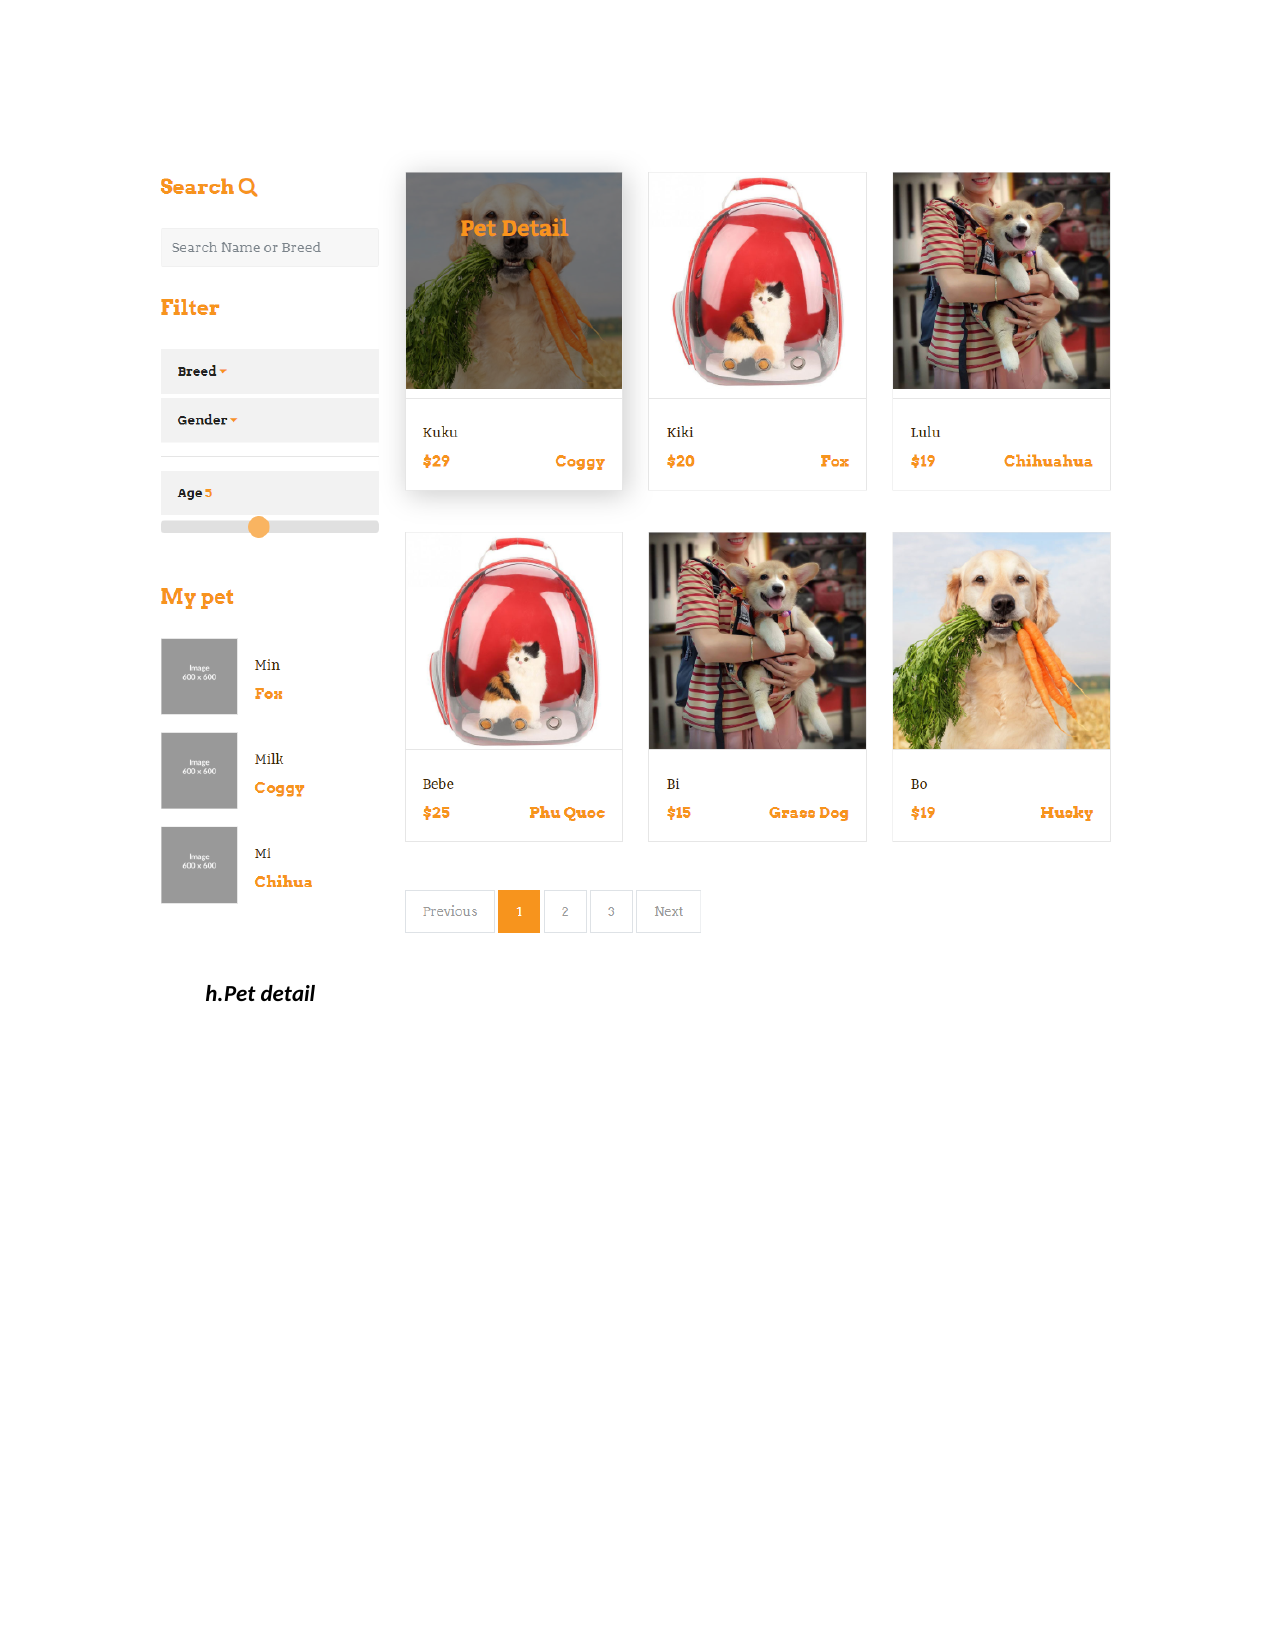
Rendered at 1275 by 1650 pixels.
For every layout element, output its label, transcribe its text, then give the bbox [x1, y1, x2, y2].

picture [150, 150, 1125, 947]
list Pet detail [205, 979, 1125, 1007]
